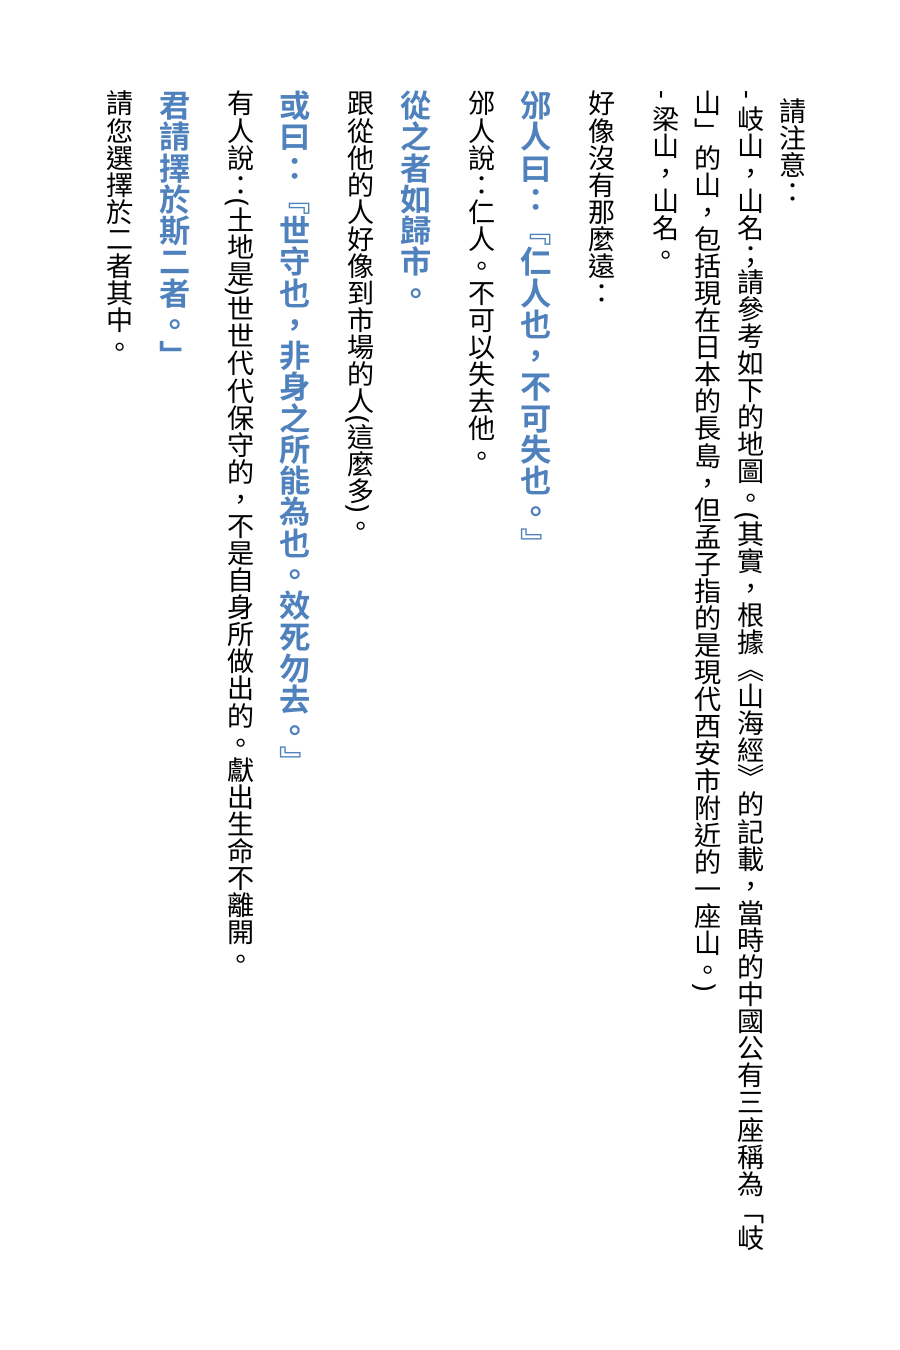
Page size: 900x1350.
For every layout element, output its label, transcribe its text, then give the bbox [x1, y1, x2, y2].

subtitle 從之者如歸市。 [393, 90, 436, 1260]
text 邠人說：仁人。不可以失去他。 [462, 90, 499, 1260]
text 跟從他的人好像到市場的人(這麼多)。 [342, 90, 378, 1260]
text 好像沒有那麼遠： [583, 90, 619, 1260]
text 請注意： - 岐山，山名；請參考如下的地圖。(其實，根據《山海經》的記載，當時的中國公有三座稱為「岐山」的山，包括現在日本的長島，但孟子指的是現代西安市附近的一座山。) - 梁山，山名。 [646, 90, 810, 1260]
subtitle 邠人曰：『仁人也，不可失也。』 [514, 90, 556, 1260]
text 有人說：(土地是)世世代代保守的，不是自身所做出的。獻出生命不離開。 [221, 90, 258, 1260]
text 請您選擇於二者其中。 [101, 90, 137, 1260]
subtitle 君請擇於斯二者。」 [152, 90, 195, 1260]
subtitle 或曰：『世守也，非身之所能為也。效死勿去。』 [273, 90, 315, 1260]
